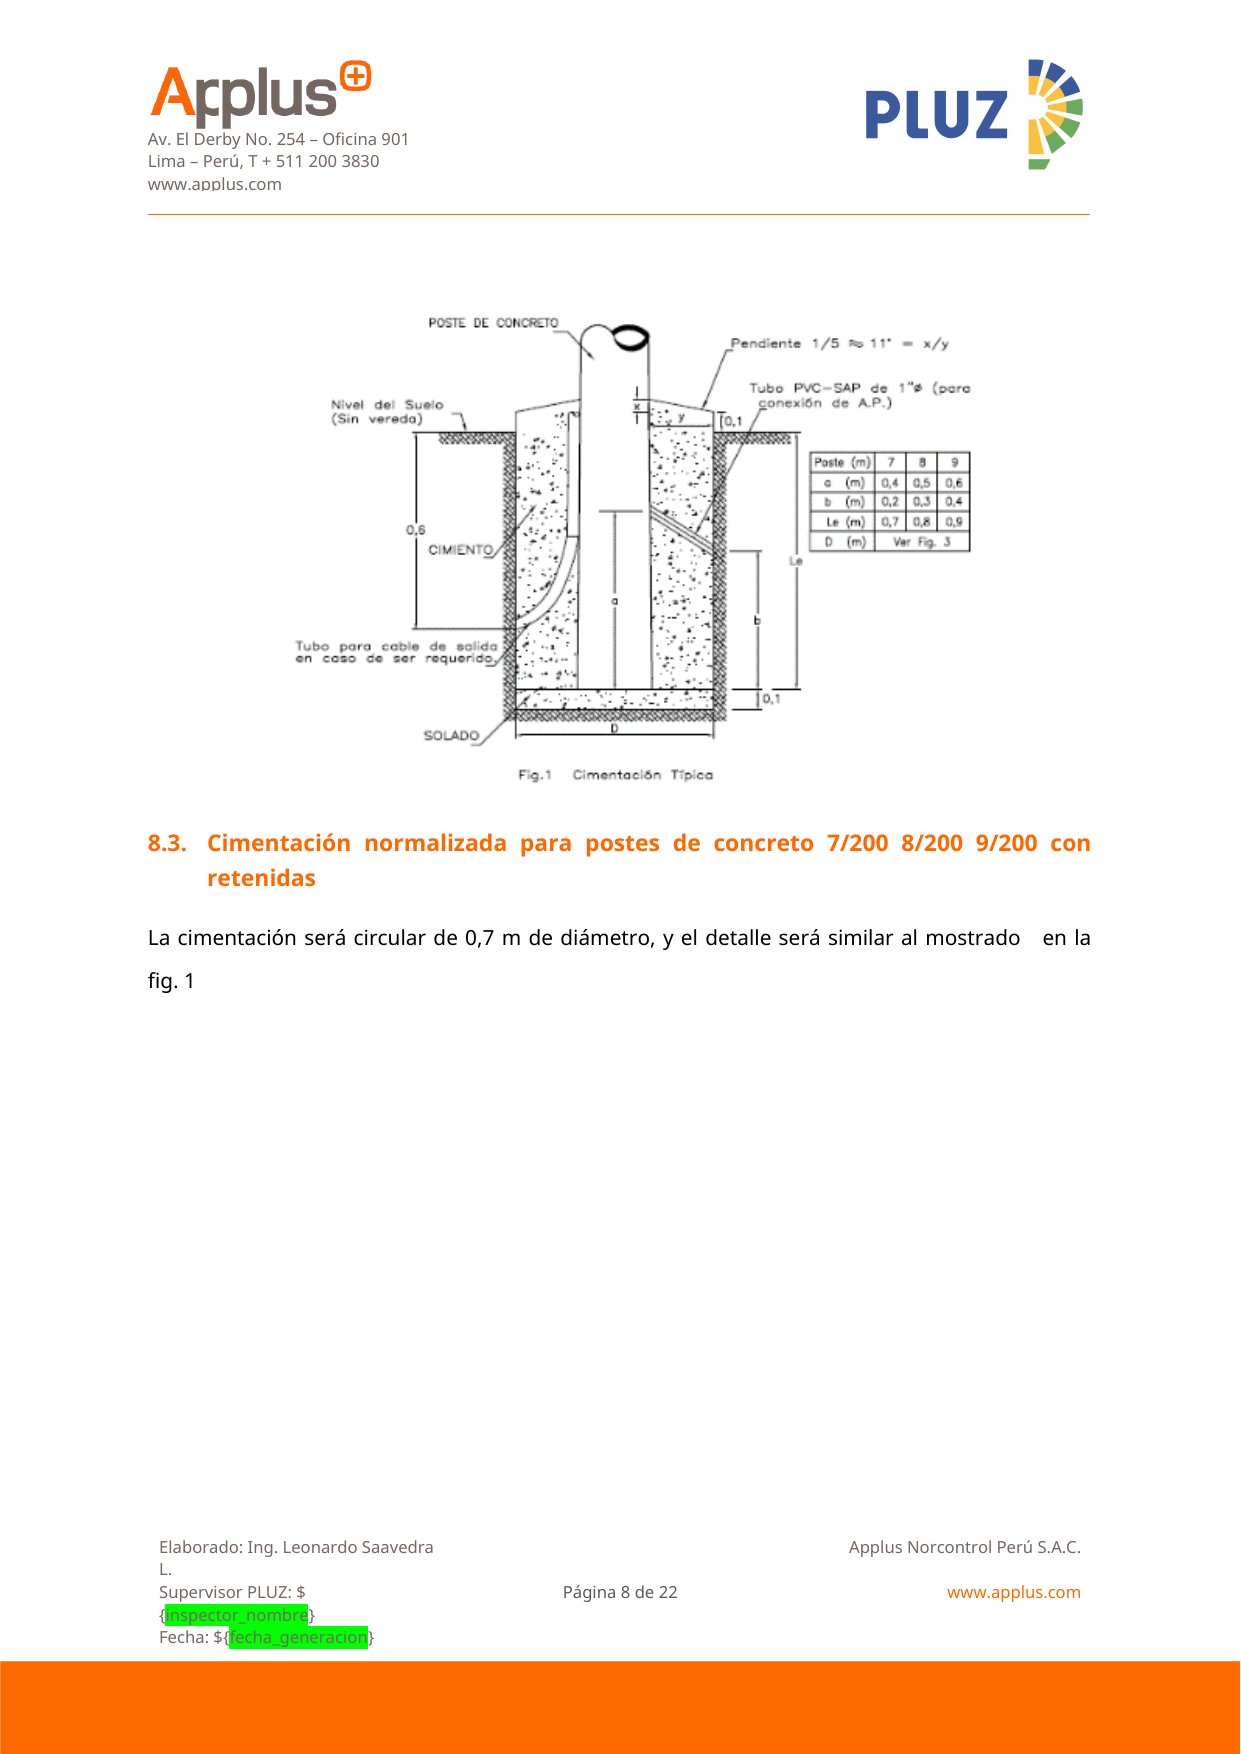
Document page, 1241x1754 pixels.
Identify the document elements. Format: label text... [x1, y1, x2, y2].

subtitle Cimentación normalizada para postes de concreto 7/200 8/200 9/200 con retenidas [148, 826, 1092, 894]
text La cimentación será circular de 0,7 m de diámetro, y el detalle será similar al mostrado en la fig. 1 [148, 923, 1092, 994]
picture [0, 0, 1240, 1754]
